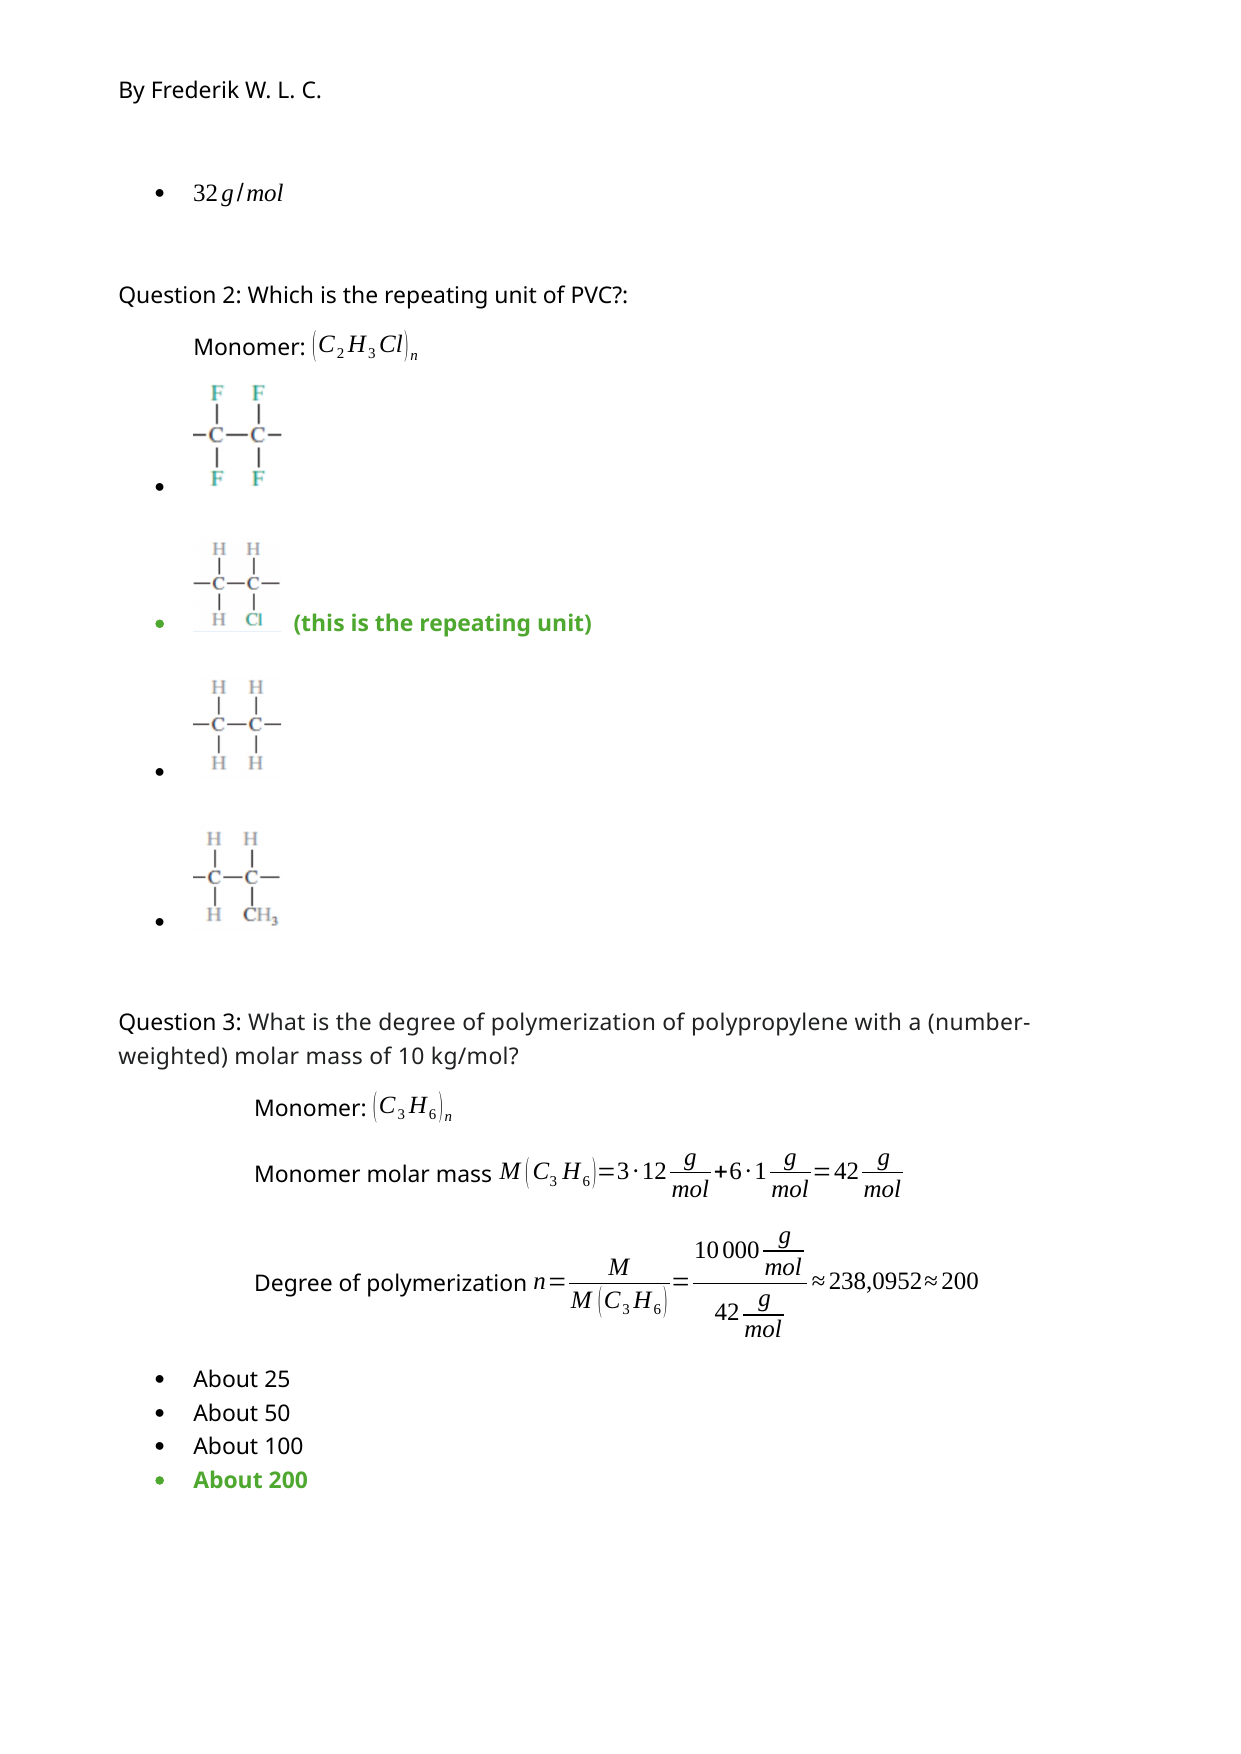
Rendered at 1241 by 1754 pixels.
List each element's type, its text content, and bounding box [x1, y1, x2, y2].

picture [193, 383, 282, 496]
text Question 2: Which is the repeating unit of PVC?: [118, 279, 1122, 310]
list (this is the repeating unit) [156, 538, 1122, 638]
text Monomer: [118, 1090, 1122, 1125]
list About 100 [156, 1430, 1122, 1462]
picture [193, 537, 282, 632]
list About 200 [156, 1464, 1122, 1495]
picture [193, 674, 282, 780]
text Monomer: [118, 329, 1122, 364]
picture [193, 822, 281, 931]
list About 25 [156, 1363, 1122, 1394]
list About 50 [156, 1397, 1122, 1428]
text Degree of polymerization [118, 1222, 1122, 1344]
text Question 3: What is the degree of polymerization of polypropylene with a (number-weighted) molar mass of 10 kg/mol? [118, 1006, 1122, 1071]
text Monomer molar mass [118, 1144, 1122, 1203]
